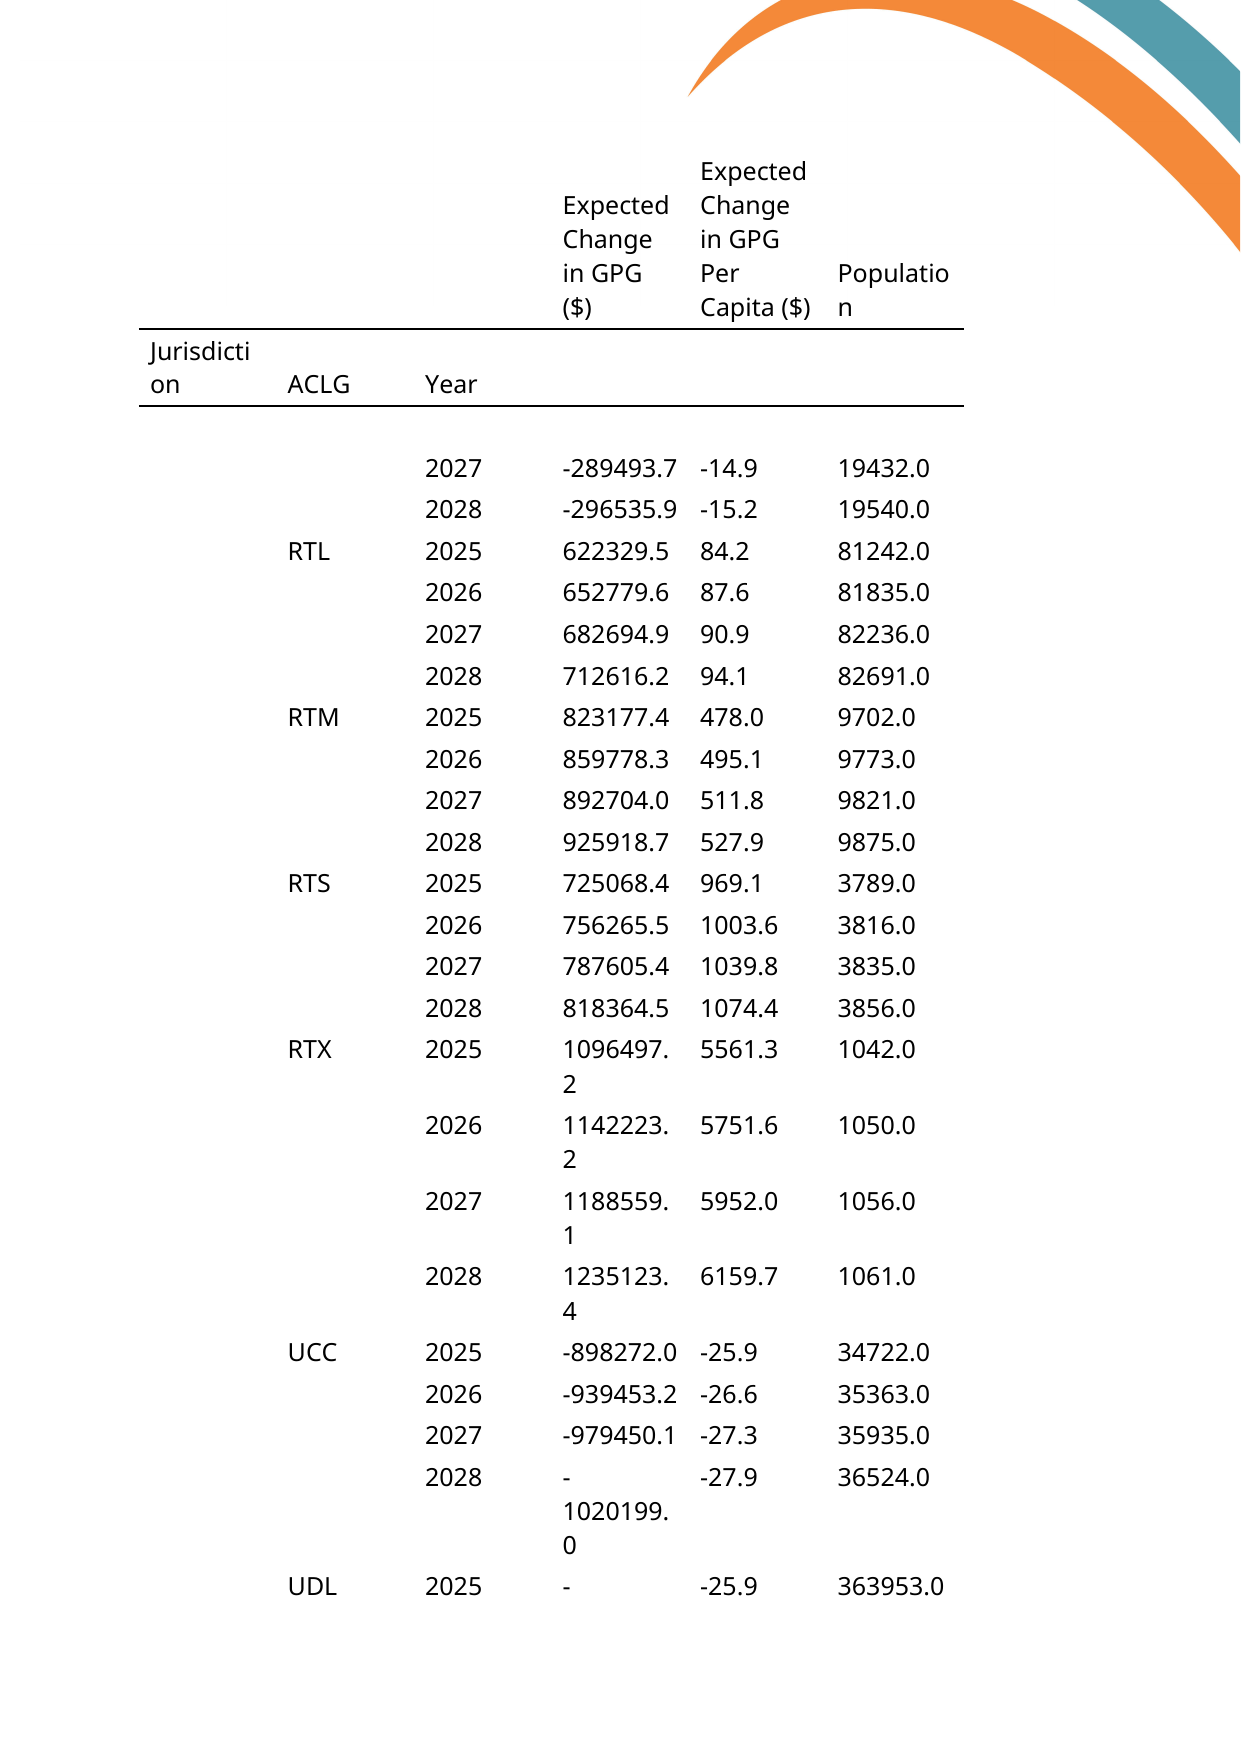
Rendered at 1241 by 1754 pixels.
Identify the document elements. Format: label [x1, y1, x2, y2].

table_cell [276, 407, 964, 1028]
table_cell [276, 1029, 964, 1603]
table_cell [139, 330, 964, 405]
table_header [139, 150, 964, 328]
picture [19, 0, 1241, 306]
